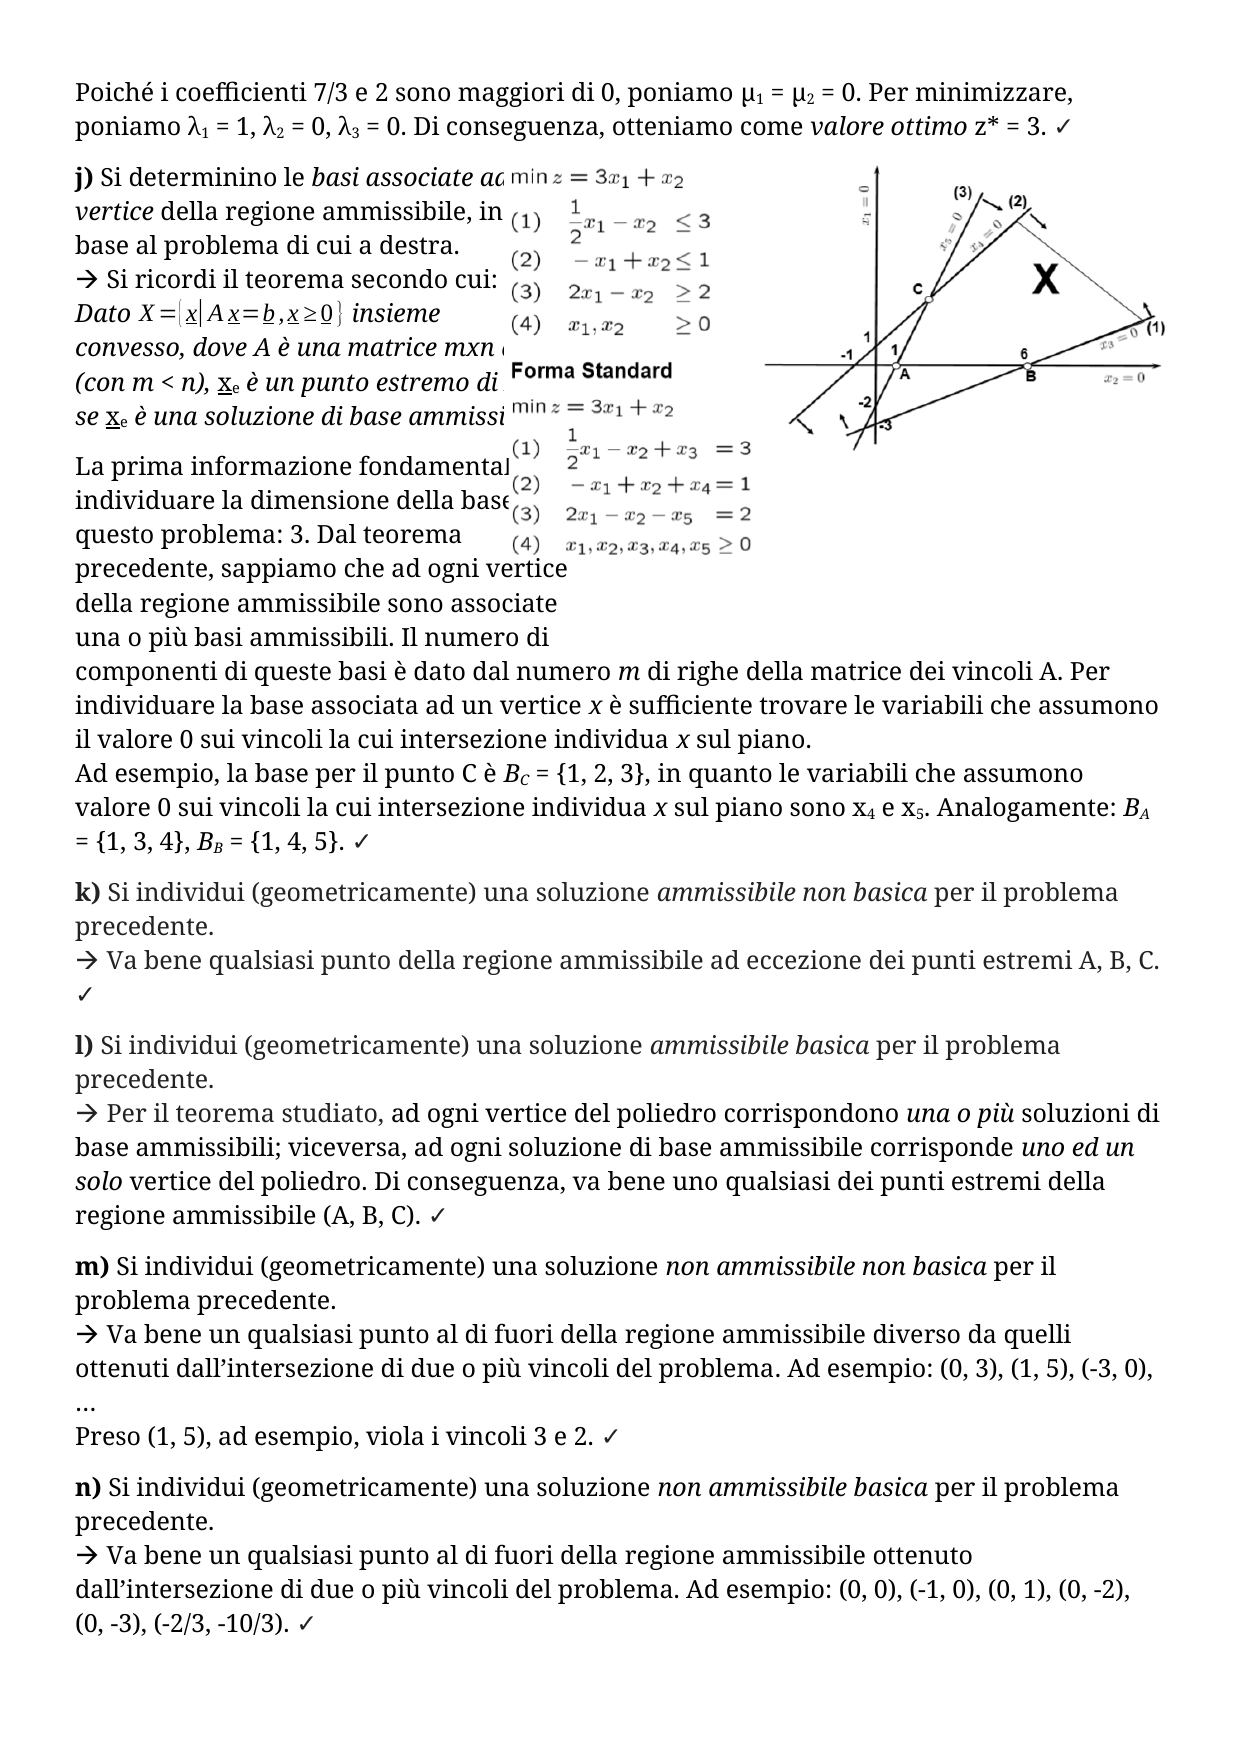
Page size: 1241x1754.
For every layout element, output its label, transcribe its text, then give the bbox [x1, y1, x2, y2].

text k) Si individui (geometricamente) una soluzione ammissibile non basica per il problema precedente. Va bene qualsiasi punto della regione ammissibile ad eccezione dei punti estremi A, B, C. ✓ [75, 874, 1165, 1011]
text La prima informazione fondamentale è individuare la dimensione della base in questo problema: 3. Dal teorema precedente, sappiamo che ad ogni vertice della regione ammissibile sono associate una o più basi ammissibili. Il numero di componenti di queste basi è dato dal numero m di righe della matrice dei vincoli A. Per individuare la base associata ad un vertice x è sufficiente trovare le variabili che assumono il valore 0 sui vincoli la cui intersezione individua x sul piano. Ad esempio, la base per il punto C è BC = {1, 2, 3}, in quanto le variabili che assumono valore 0 sui vincoli la cui intersezione individua x sul piano sono x4 e x5. Analogamente: BA = {1, 3, 4}, BB = {1, 4, 5}. ✓ [75, 449, 1165, 858]
picture [504, 159, 1166, 557]
text j) Si determinino le basi associate ad ogni vertice della regione ammissibile, in base al problema di cui a destra. Si ricordi il teorema secondo cui: Dato insieme convesso, dove A è una matrice mxn di rango m (con m < n), xe è un punto estremo di X se e solo se xe è una soluzione di base ammissibile. [75, 160, 504, 432]
text n) Si individui (geometricamente) una soluzione non ammissibile basica per il problema precedente. Va bene un qualsiasi punto al di fuori della regione ammissibile ottenuto dall’intersezione di due o più vincoli del problema. Ad esempio: (0, 0), (-1, 0), (0, 1), (0, -2), (0, -3), (-2/3, -10/3). ✓ [75, 1469, 1165, 1640]
text m) Si individui (geometricamente) una soluzione non ammissibile non basica per il problema precedente. Va bene un qualsiasi punto al di fuori della regione ammissibile diverso da quelli ottenuti dall’intersezione di due o più vincoli del problema. Ad esempio: (0, 3), (1, 5), (-3, 0), … Preso (1, 5), ad esempio, viola i vincoli 3 e 2. ✓ [75, 1248, 1165, 1453]
text l) Si individui (geometricamente) una soluzione ammissibile basica per il problema precedente. Per il teorema studiato, ad ogni vertice del poliedro corrispondono una o più soluzioni di base ammissibili; viceversa, ad ogni soluzione di base ammissibile corrisponde uno ed un solo vertice del poliedro. Di conseguenza, va bene uno qualsiasi dei punti estremi della regione ammissibile (A, B, C). ✓ [75, 1027, 1165, 1232]
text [75, 75, 1165, 143]
